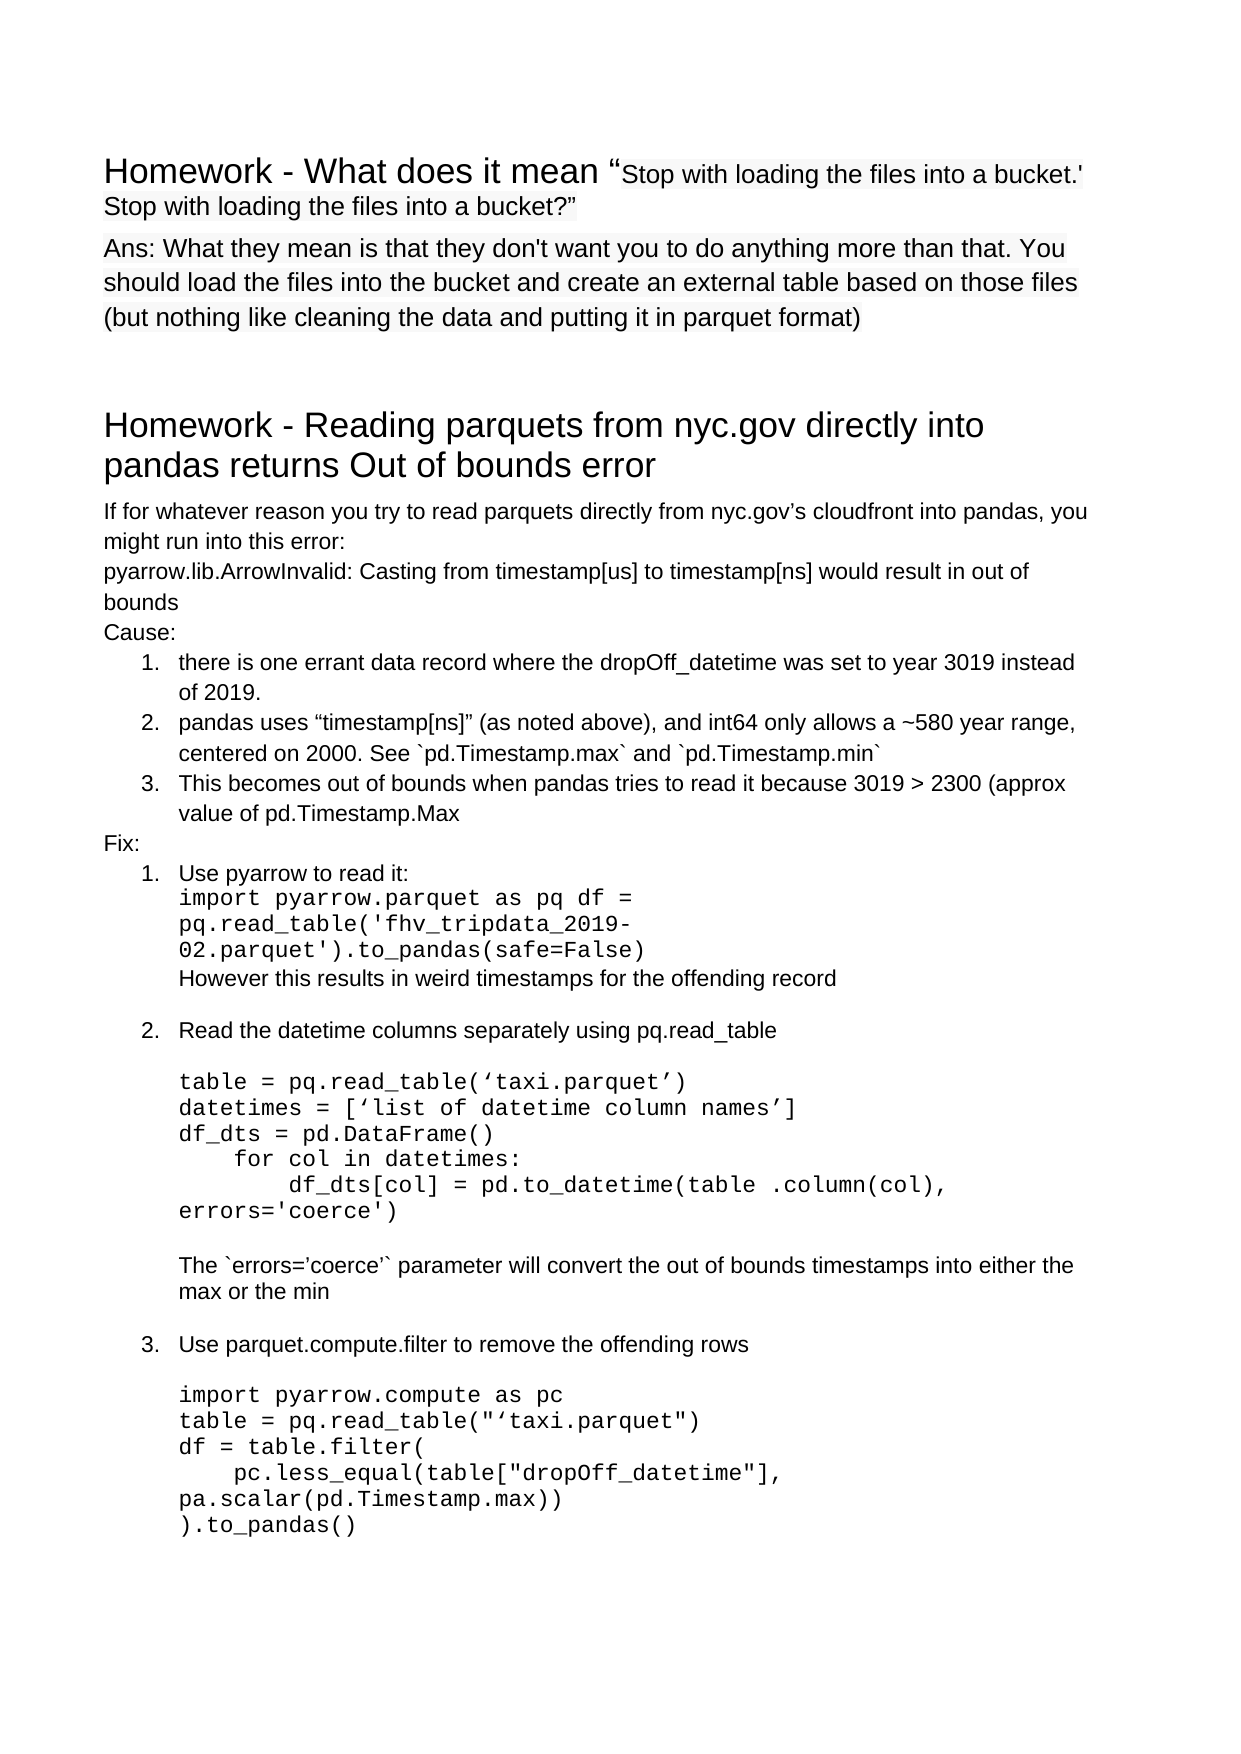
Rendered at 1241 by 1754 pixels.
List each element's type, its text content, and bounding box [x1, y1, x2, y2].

text table = pq.read_table("‘taxi.parquet") [178, 1410, 1097, 1436]
subtitle Homework - What does it mean “Stop with loading the files into a bucket.' Stop with loading the files into a bucket?” [103, 150, 1097, 221]
text Cause: [103, 619, 1097, 645]
text pc.less_equal(table["dropOff_datetime"], pa.scalar(pd.Timestamp.max)) [178, 1462, 1097, 1513]
list This becomes out of bounds when pandas tries to read it because 3019 > 2300 (approx value of pd.Timestamp.Max [141, 770, 1097, 826]
text df_dts[col] = pd.to_datetime(table .column(col), errors='coerce') The `errors=’coerce’` parameter will convert the out of bounds timestamps into either the max or the min [178, 1174, 1097, 1305]
text df = table.filter( [178, 1436, 1097, 1462]
list Use parquet.compute.filter to remove the offending rows import pyarrow.compute as pc [141, 1331, 1097, 1410]
text Ans: What they mean is that they don't want you to do anything more than that. You should load the files into the bucket and create an external table based on those files (but nothing like cleaning the data and putting it in parquet format) [103, 233, 1097, 332]
list Read the datetime columns separately using pq.read_table table = pq.read_table(‘taxi.parquet’) datetimes = [‘list of datetime column names’] df_dts = pd.DataFrame() [141, 1017, 1097, 1148]
subtitle Homework - Reading parquets from nyc.gov directly into pandas returns Out of bounds error [103, 404, 1097, 485]
text for col in datetimes: [178, 1148, 1097, 1174]
text ).to_pandas() [178, 1513, 1097, 1539]
text Fix: [103, 830, 1097, 857]
text If for whatever reason you try to read parquets directly from nyc.gov’s cloudfront into pandas, you might run into this error: [103, 498, 1097, 554]
text pyarrow.lib.ArrowInvalid: Casting from timestamp[us] to timestamp[ns] would result in out of bounds [103, 558, 1097, 615]
list Use pyarrow to read it: import pyarrow.parquet as pq df = pq.read_table('fhv_tripdata_2019-02.parquet').to_pandas(safe=False) However this results in weird timestamps for the offending record [141, 860, 1097, 991]
list there is one errant data record where the dropOff_datetime was set to year 3019 instead of 2019. [141, 649, 1097, 706]
list pandas uses “timestamp[ns]” (as noted above), and int64 only allows a ~580 year range, centered on 2000. See `pd.Timestamp.max` and `pd.Timestamp.min` [141, 709, 1097, 766]
